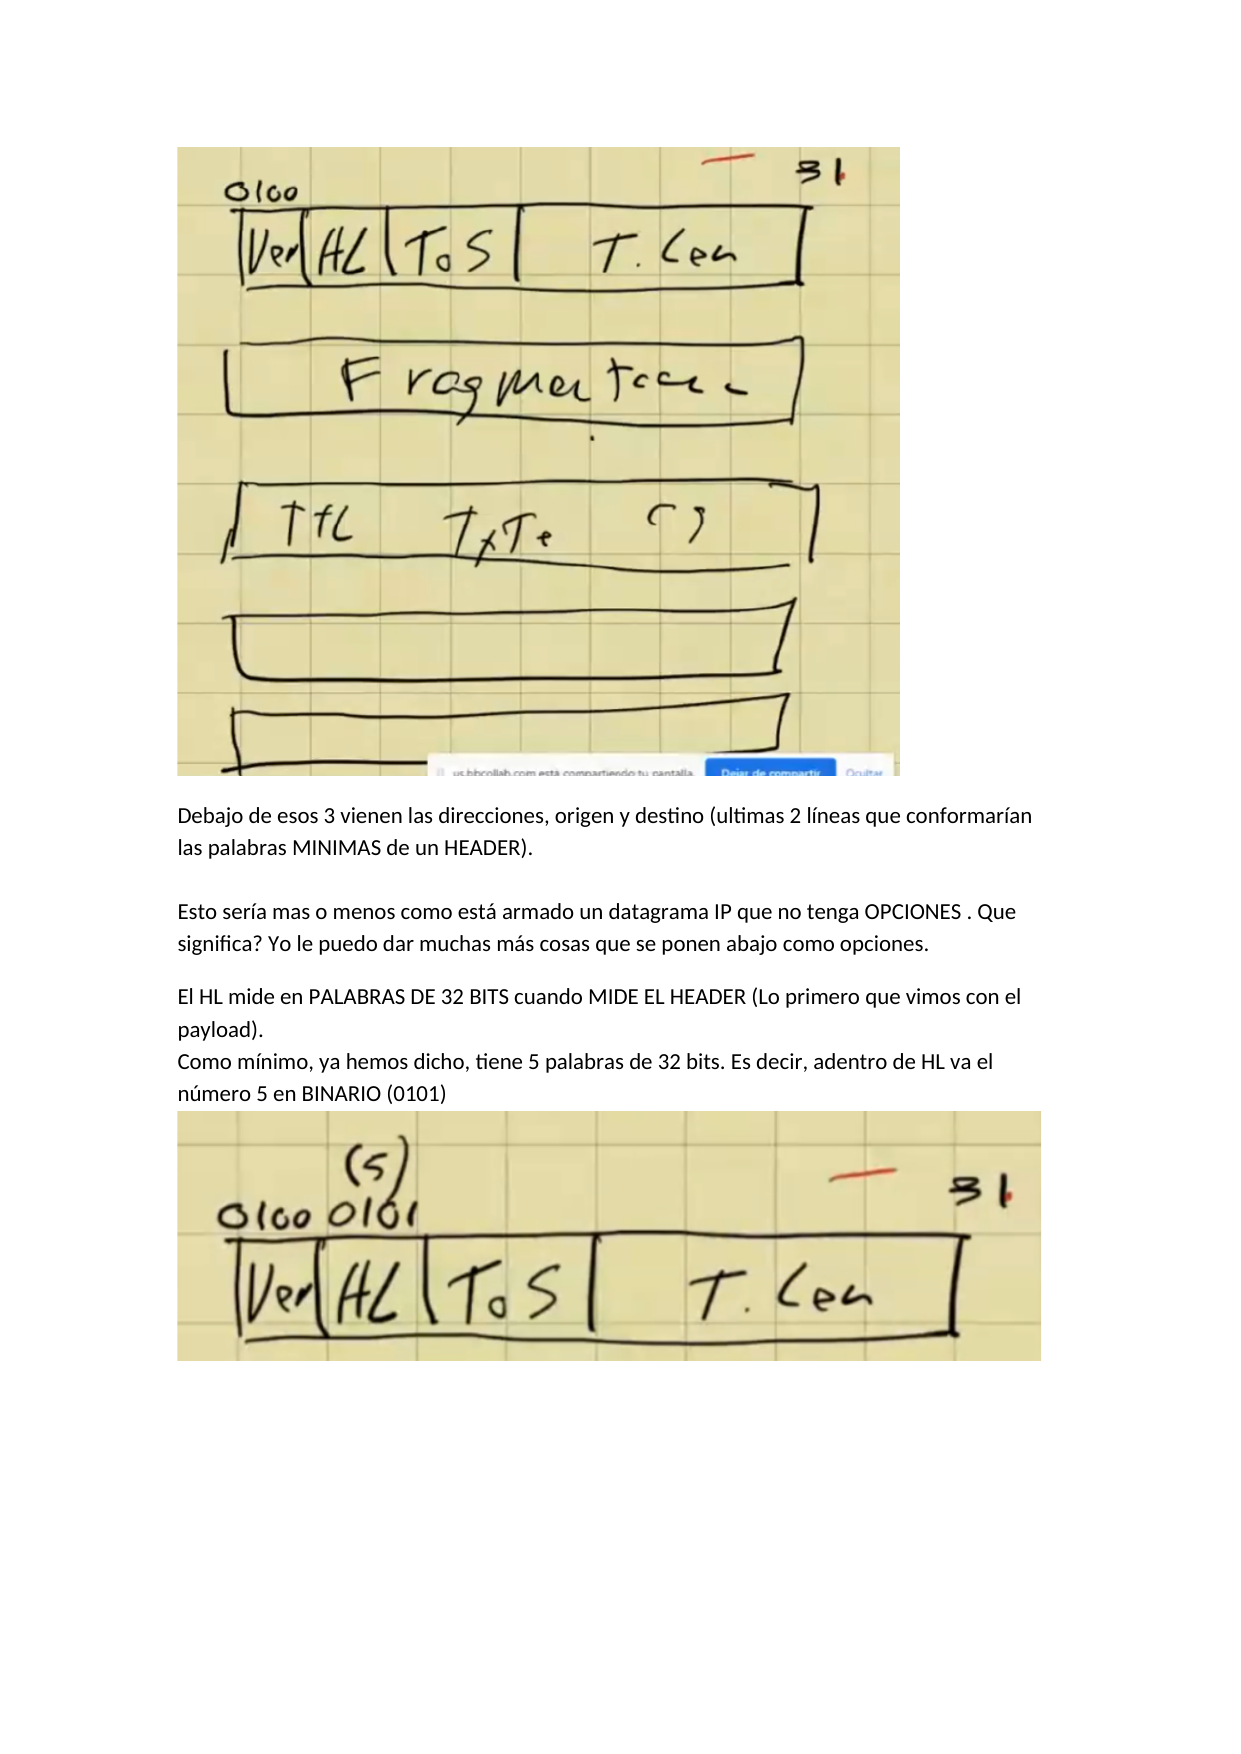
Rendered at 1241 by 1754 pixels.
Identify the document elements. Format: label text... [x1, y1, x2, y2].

picture [177, 147, 900, 776]
text Debajo de esos 3 vienen las direcciones, origen y destino (ultimas 2 líneas que conformarían las palabras MINIMAS de un HEADER). Esto sería mas o menos como está armado un datagrama IP que no tenga OPCIONES . Que significa? Yo le puedo dar muchas más cosas que se ponen abajo como opciones. [177, 801, 1063, 957]
picture [177, 1111, 1042, 1361]
